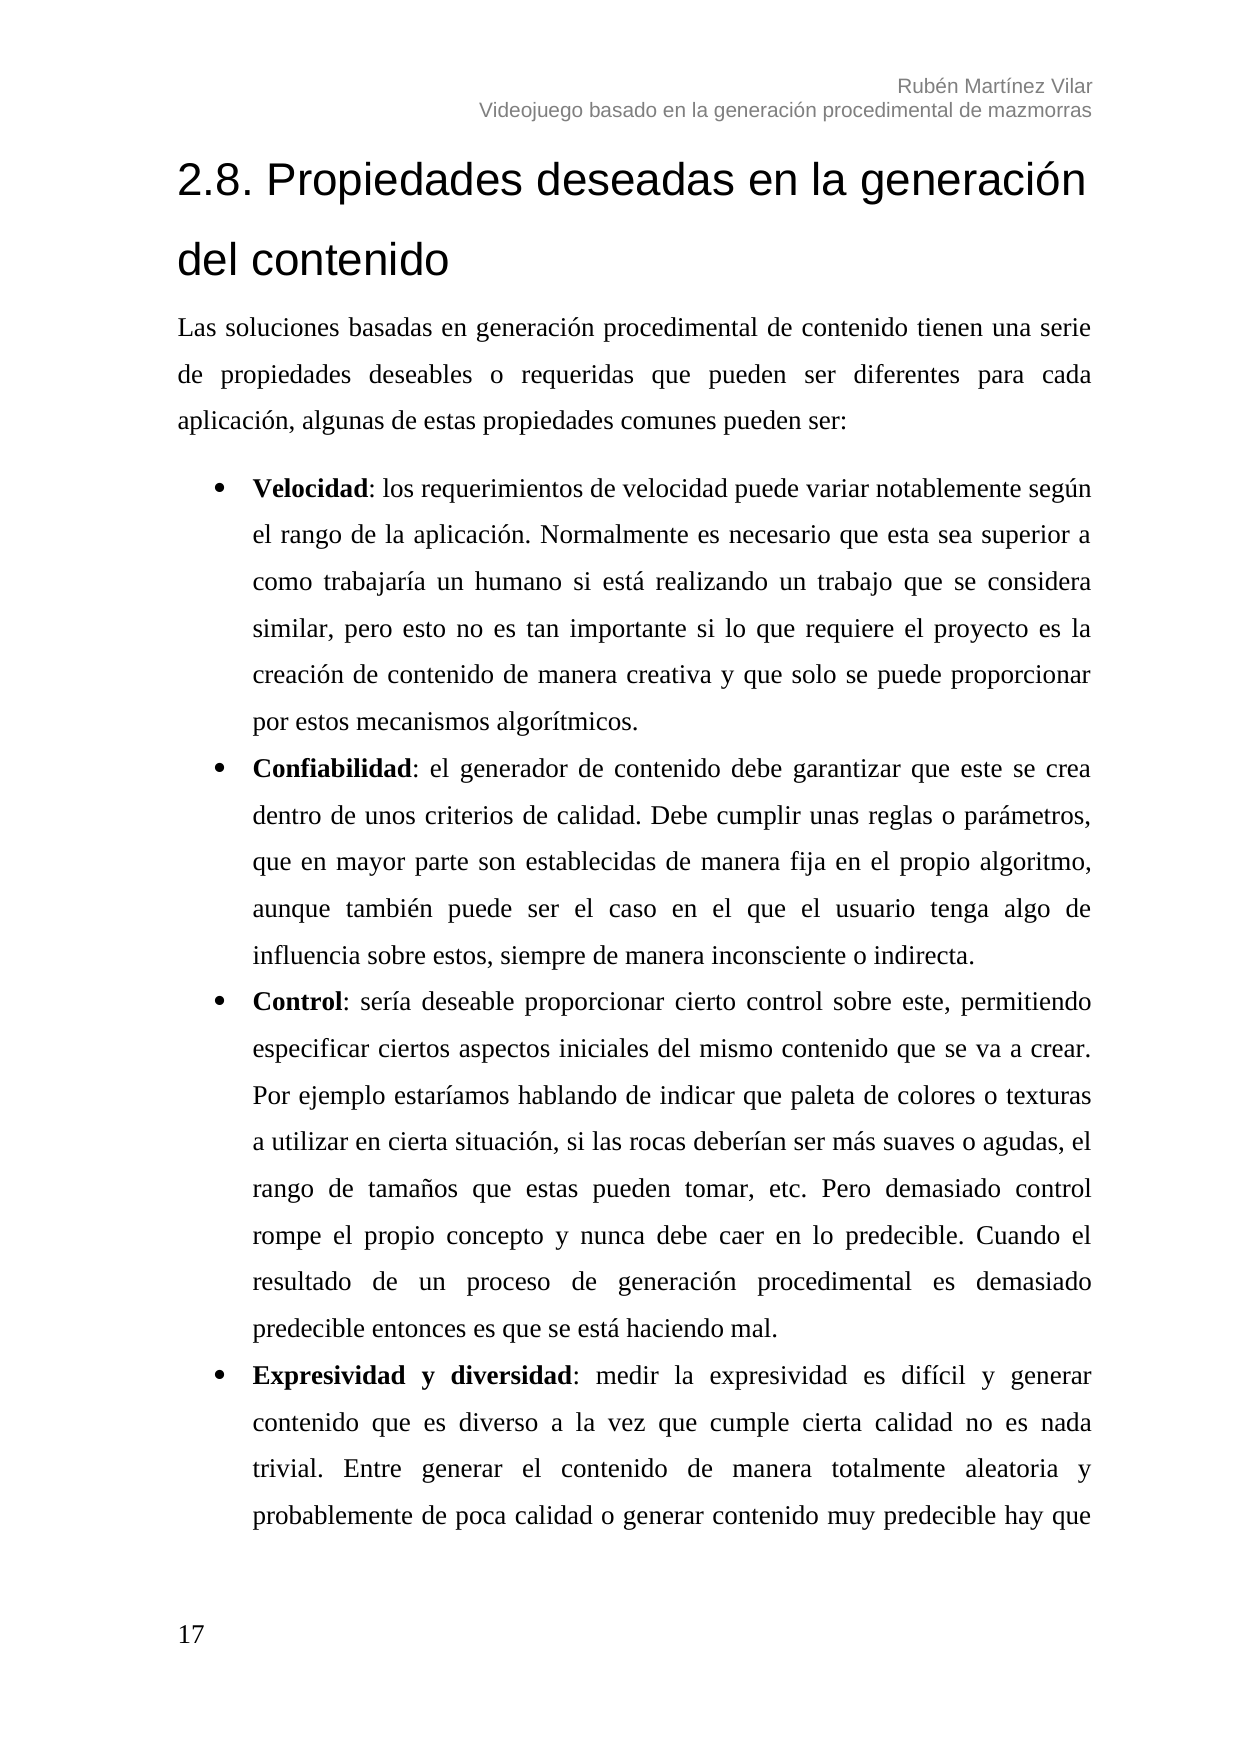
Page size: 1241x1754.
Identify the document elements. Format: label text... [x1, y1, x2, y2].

text Las soluciones basadas en generación procedimental de contenido tienen una serie de propiedades deseables o requeridas que pueden ser diferentes para cada aplicación, algunas de estas propiedades comunes pueden ser: [177, 311, 1092, 436]
list Velocidad: los requerimientos de velocidad puede variar notablemente según el rango de la aplicación. Normalmente es necesario que esta sea superior a como trabajaría un humano si está realizando un trabajo que se considera similar, pero esto no es tan importante si lo que requiere el proyecto es la creación de contenido de manera creativa y que solo se puede proporcionar por estos mecanismos algorítmicos. [215, 472, 1092, 736]
subtitle Propiedades deseadas en la generación del contenido [177, 153, 1092, 285]
list Control: sería deseable proporcionar cierto control sobre este, permitiendo especificar ciertos aspectos iniciales del mismo contenido que se va a crear. Por ejemplo estaríamos hablando de indicar que paleta de colores o texturas a utilizar en cierta situación, si las rocas deberían ser más suaves o agudas, el rango de tamaños que estas pueden tomar, etc. Pero demasiado control rompe el propio concepto y nunca debe caer en lo predecible. Cuando el resultado de un proceso de generación procedimental es demasiado predecible entonces es que se está haciendo mal. [215, 985, 1092, 1343]
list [215, 1359, 1092, 1530]
list Confiabilidad: el generador de contenido debe garantizar que este se crea dentro de unos criterios de calidad. Debe cumplir unas reglas o parámetros, que en mayor parte son establecidas de manera fija en el propio algoritmo, aunque también puede ser el caso en el que el usuario tenga algo de influencia sobre estos, siempre de manera inconsciente o indirecta. [215, 752, 1092, 970]
